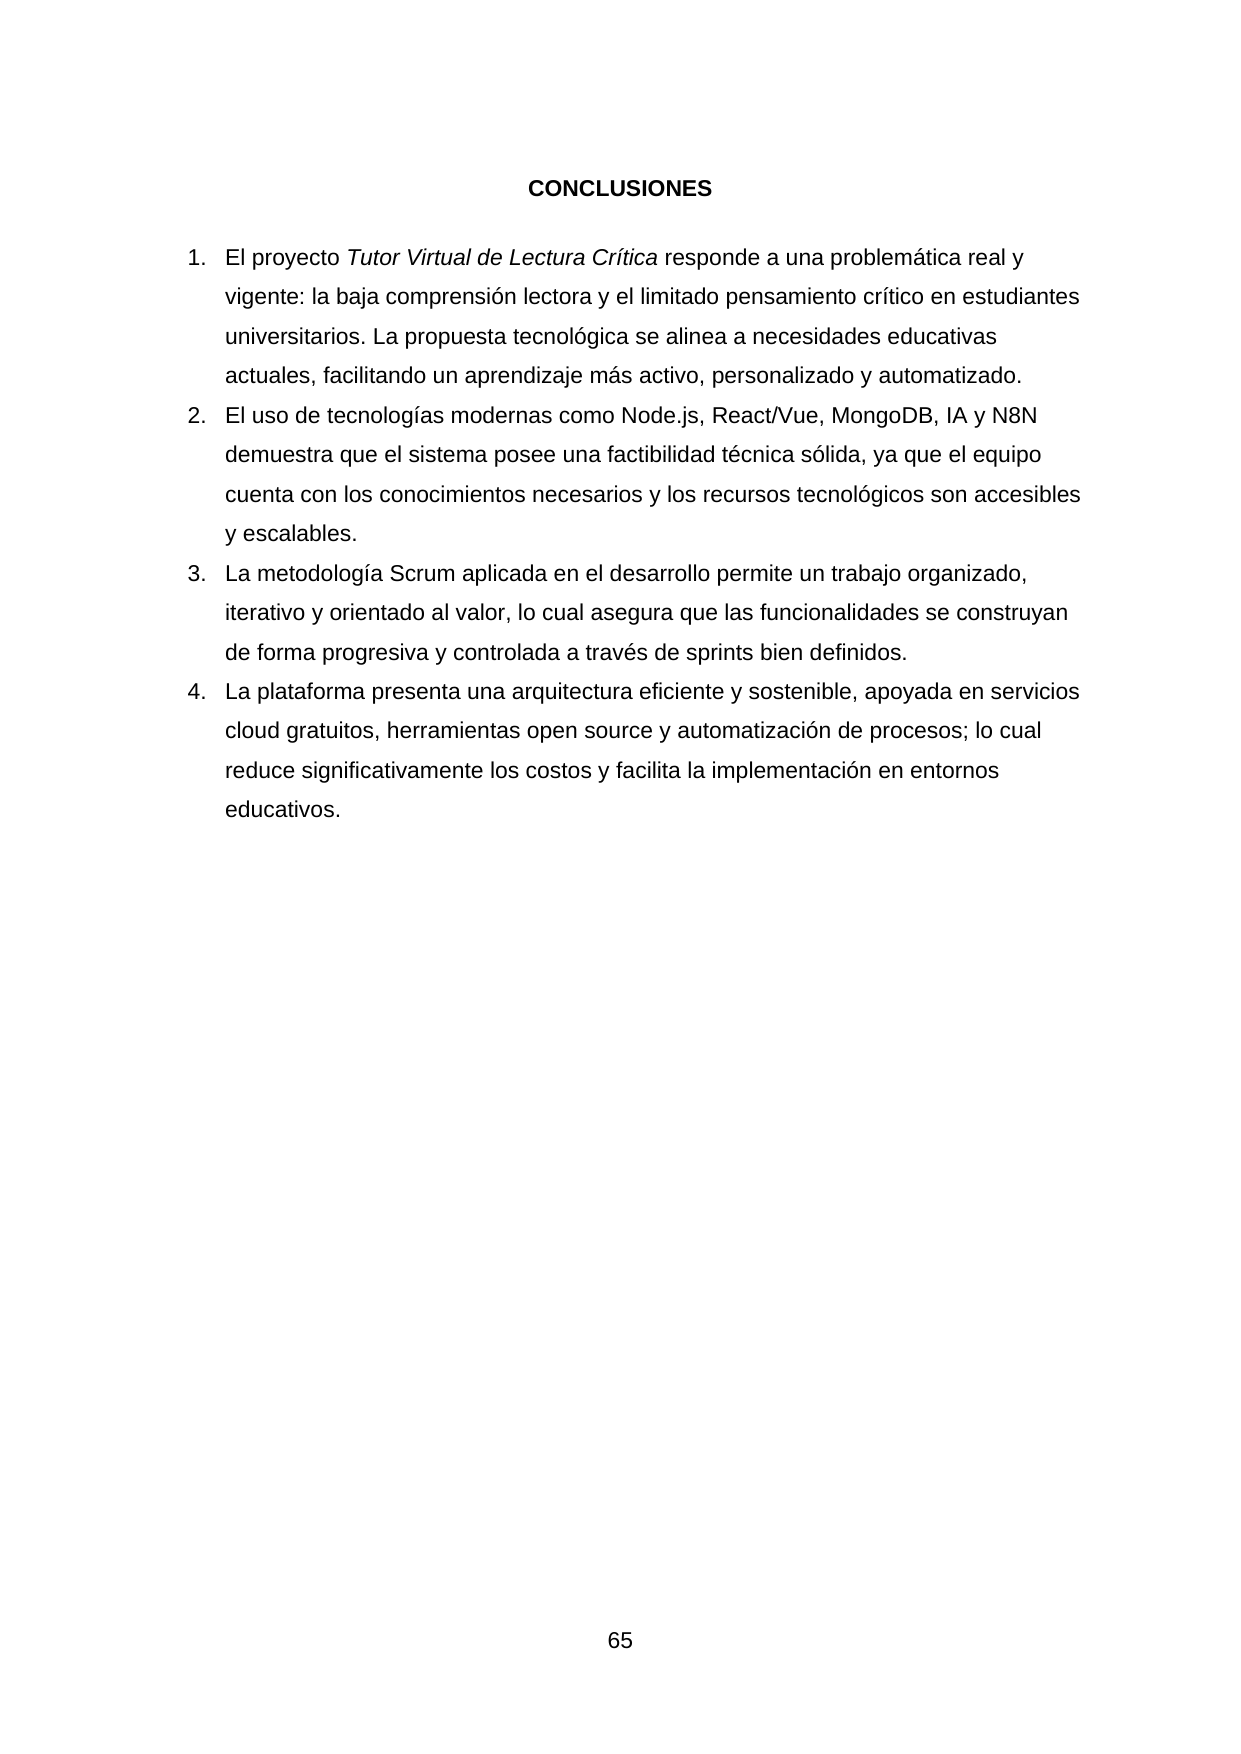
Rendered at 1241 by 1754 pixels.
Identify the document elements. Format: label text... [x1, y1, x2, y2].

list La metodología Scrum aplicada en el desarrollo permite un trabajo organizado, iterativo y orientado al valor, lo cual asegura que las funcionalidades se construyan de forma progresiva y controlada a través de sprints bien definidos. [187, 618, 1090, 723]
list La plataforma presenta una arquitectura eficiente y sostenible, apoyada en servicios cloud gratuitos, herramientas open source y automatización de procesos; lo cual reduce significativamente los costos y facilita la implementación en entornos educativos. [187, 765, 1090, 910]
list El uso de tecnologías modernas como Node.js, React/Vue, MongoDB, IA y N8N demuestra que el sistema posee una factibilidad técnica sólida, ya que el equipo cuenta con los conocimientos necesarios y los recursos tecnológicos son accesibles y escalables. [187, 431, 1090, 576]
list El proyecto Tutor Virtual de Lectura Crítica responde a una problemática real y vigente: la baja comprensión lectora y el limitado pensamiento crítico en estudiantes universitarios. La propuesta tecnológica se alinea a necesidades educativas actuales, facilitando un aprendizaje más activo, personalizado y automatizado. [187, 244, 1090, 388]
subtitle CONCLUSIONES [150, 175, 1090, 201]
